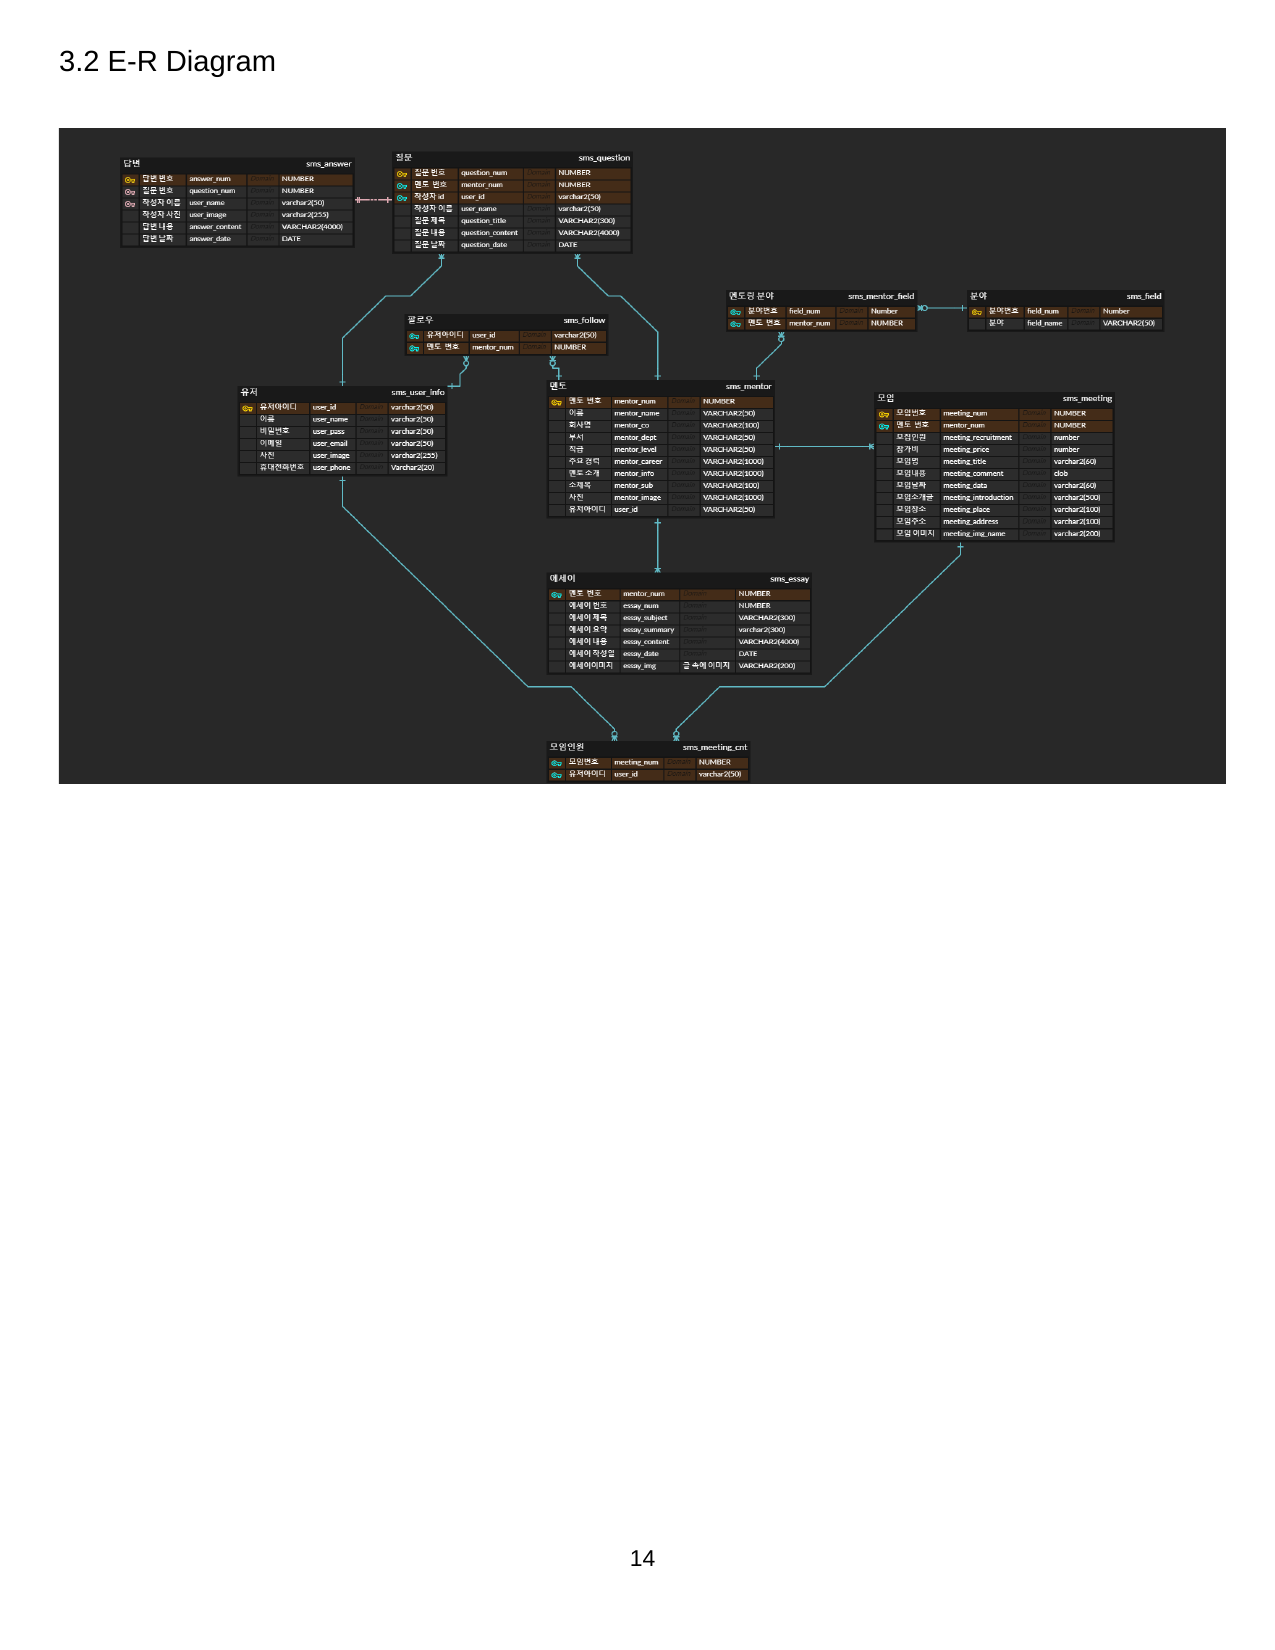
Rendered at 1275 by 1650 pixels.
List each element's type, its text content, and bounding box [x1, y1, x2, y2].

subtitle 3.2 E-R Diagram [59, 44, 1226, 78]
picture [58, 128, 1226, 784]
